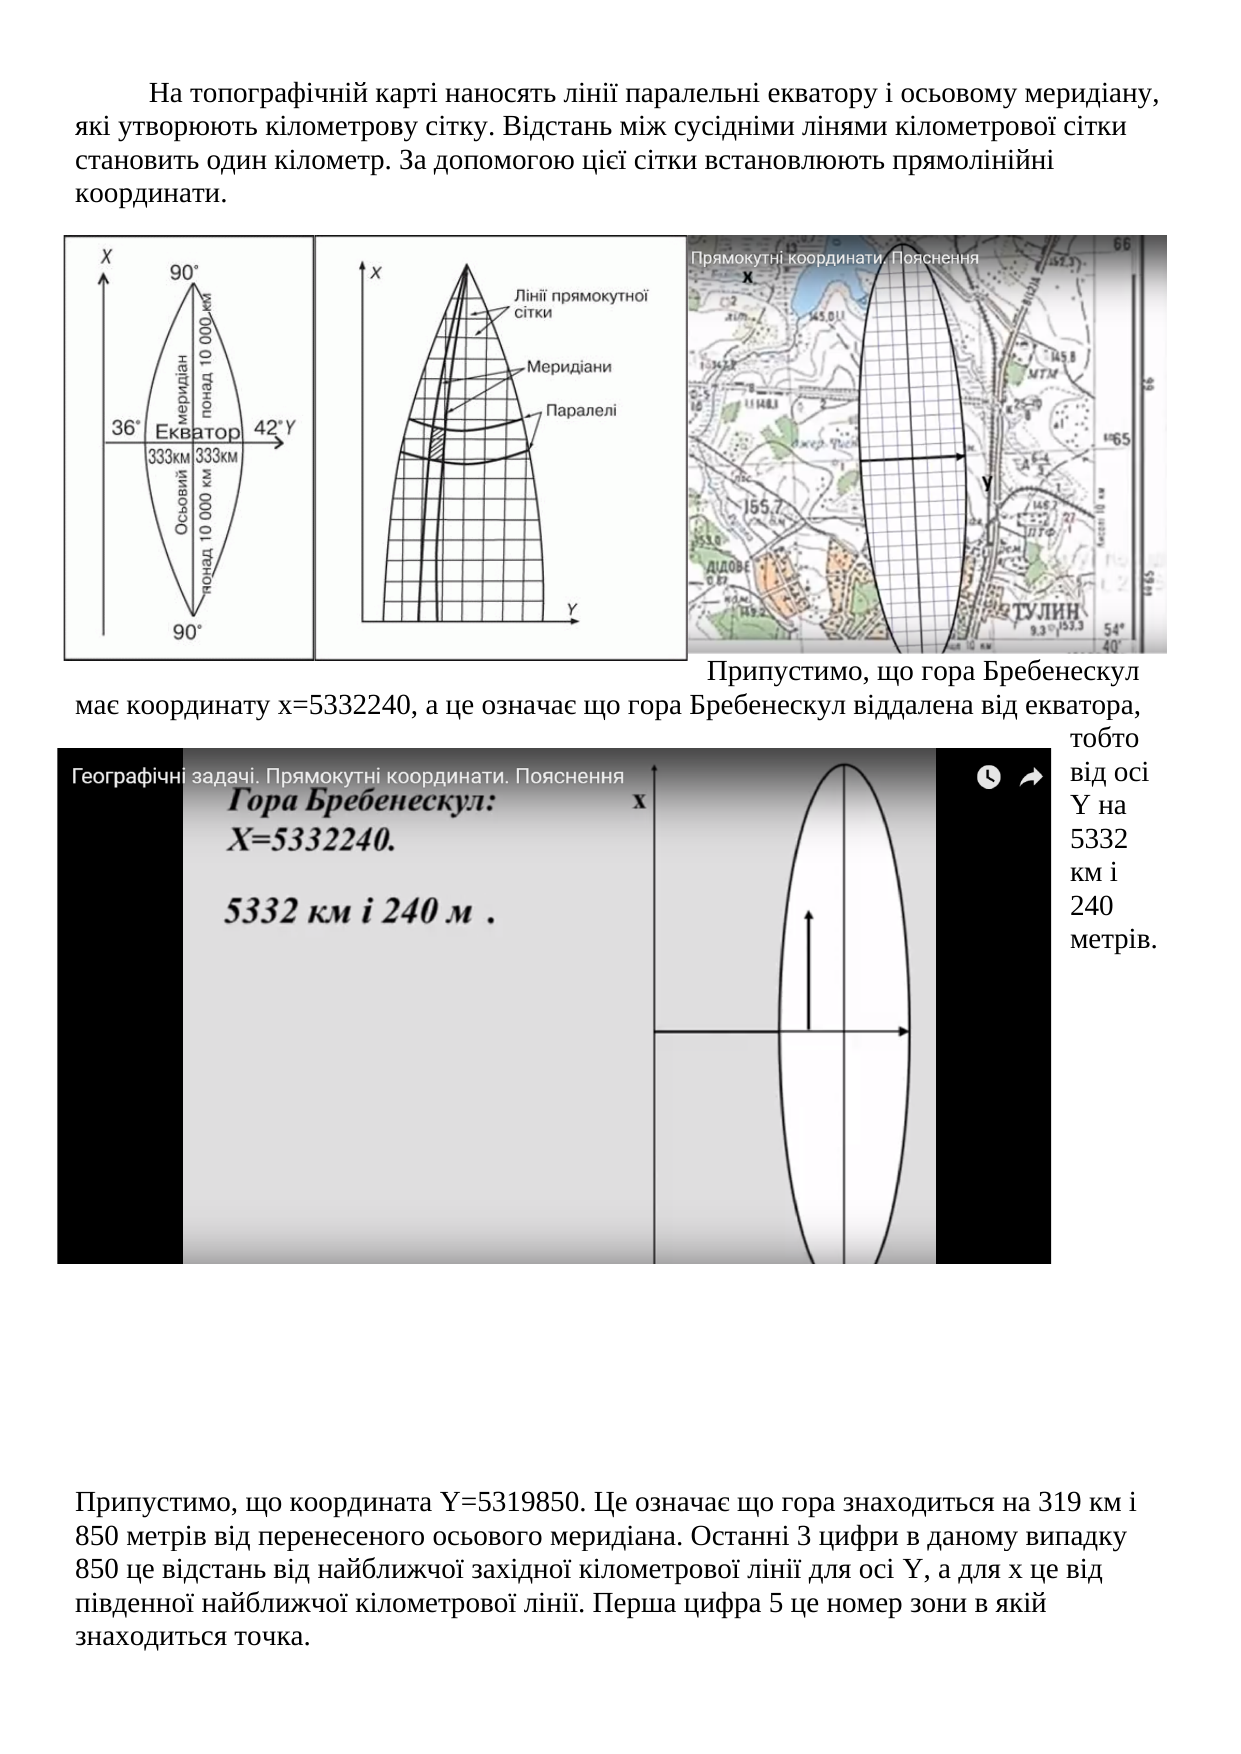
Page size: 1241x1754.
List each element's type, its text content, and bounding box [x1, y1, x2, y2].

text Припустимо, що координата Y=5319850. Це означає що гора знаходиться на 319 км і 850 метрів від перенесеного осьового меридіана. Останні 3 цифри в даному випадку 850 це відстань від найближчої західної кілометрової лінії для осі Y, а для х це від південної найближчої кілометрової лінії. Перша цифра 5 це номер зони в якій знаходиться точка. [311, 1484, 1165, 1652]
picture [57, 748, 1052, 1264]
picture [63, 235, 1167, 661]
text На топографічній карті наносять лінії паралельні екватору і осьовому меридіану, які утворюють кілометрову сітку. Відстань між сусідніми лінями кілометрової сітки становить один кілометр. За допомогою цієї сітки встановлюють прямолінійні координати. [75, 75, 1165, 209]
text Припустимо, що гора Бребенескул має координату х=5332240, а це означає що гора Бребенескул віддалена від екватора, тобто від осі Y на 5332 км і 240 метрів. [75, 654, 1165, 955]
